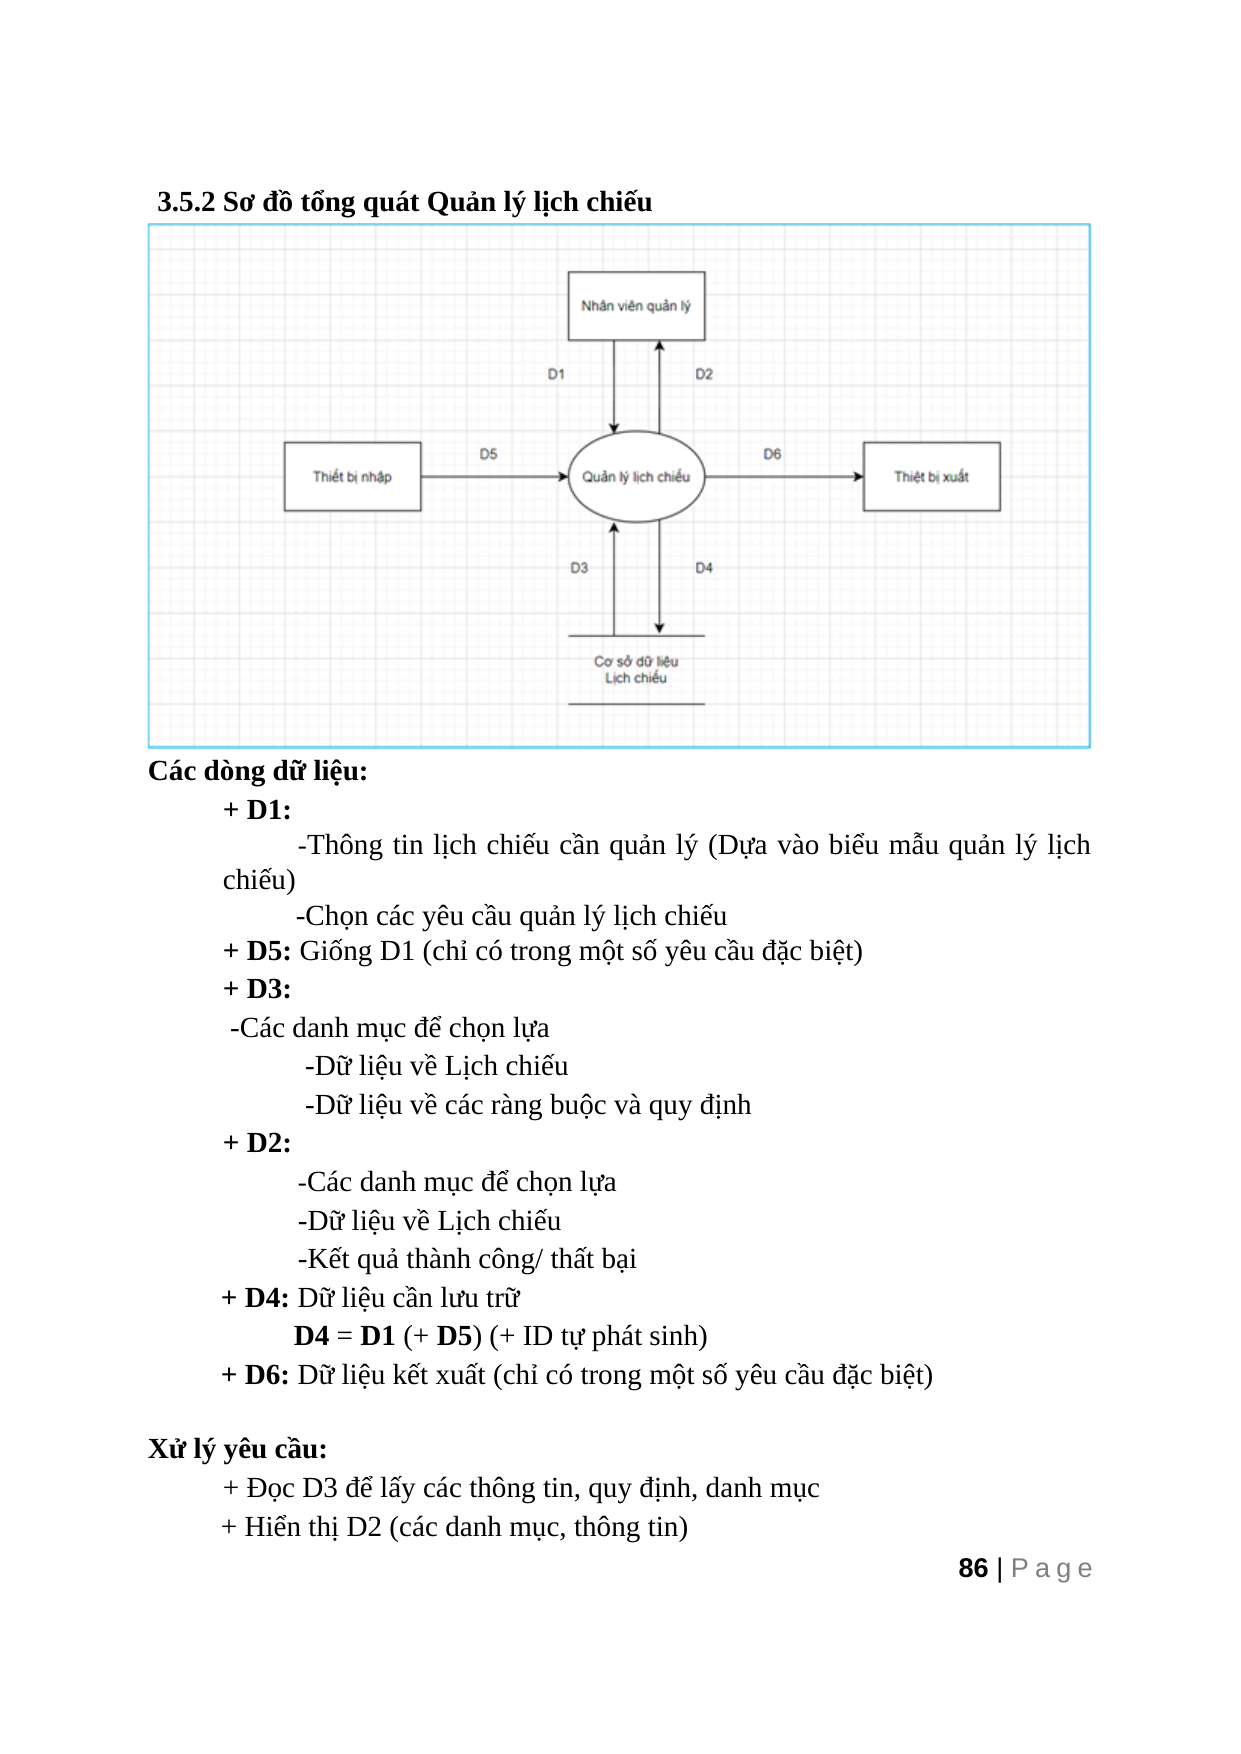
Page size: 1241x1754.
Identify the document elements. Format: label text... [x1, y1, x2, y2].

text Xử lý yêu cầu: [148, 1431, 1092, 1465]
text -Thông tin lịch chiếu cần quản lý (Dựa vào biểu mẫu quản lý lịch chiếu) [223, 827, 1092, 896]
text + D5: Giống D1 (chỉ có trong một số yêu cầu đặc biệt) [148, 933, 1092, 966]
text D4 = D1 (+ D5) (+ ID tự phát sinh) [148, 1318, 1092, 1352]
text + D2: [148, 1126, 1092, 1159]
text 3.5.2 Sơ đồ tổng quát Quản lý lịch chiếu [148, 184, 1092, 217]
text -Dữ liệu về các ràng buộc và quy định [223, 1087, 1092, 1121]
text + D3: [148, 971, 1092, 1005]
text -Các danh mục để chọn lựa [223, 1010, 1092, 1043]
text + D1: [148, 792, 1092, 826]
text + Đọc D3 để lấy các thông tin, quy định, danh mục [148, 1470, 1092, 1503]
text -Dữ liệu về Lịch chiếu [223, 1203, 1092, 1236]
text + D6: Dữ liệu kết xuất (chỉ có trong một số yêu cầu đặc biệt) [148, 1357, 1092, 1390]
picture [147, 223, 1092, 749]
text + D4: Dữ liệu cần lưu trữ [148, 1280, 1092, 1313]
text + Hiển thị D2 (các danh mục, thông tin) [148, 1509, 1092, 1542]
text -Kết quả thành công/ thất bại [223, 1241, 1092, 1275]
text Các dòng dữ liệu: [148, 753, 1092, 787]
text -Dữ liệu về Lịch chiếu [223, 1048, 1092, 1082]
text -Chọn các yêu cầu quản lý lịch chiếu [148, 898, 1092, 931]
text -Các danh mục để chọn lựa [223, 1164, 1092, 1198]
